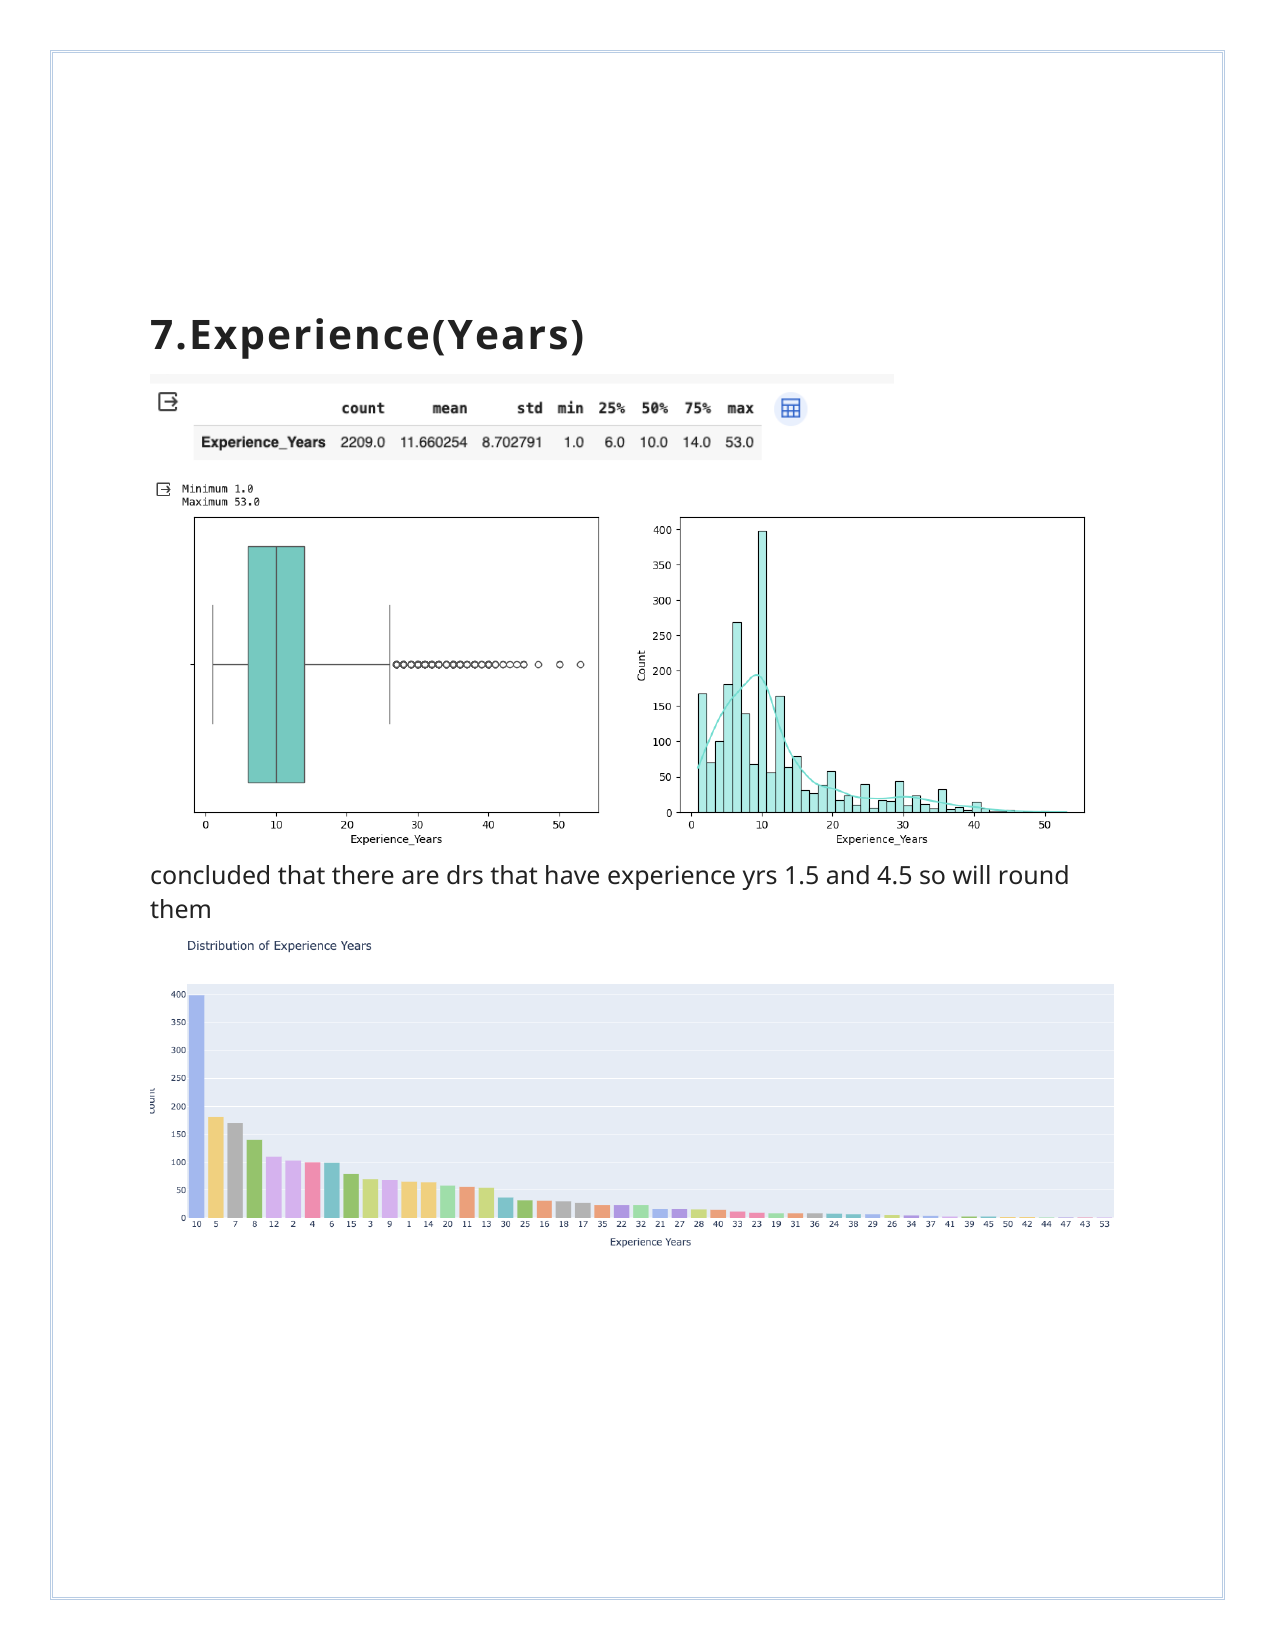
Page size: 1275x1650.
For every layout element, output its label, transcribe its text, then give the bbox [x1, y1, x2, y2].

picture [150, 374, 1125, 858]
subtitle 7.Experience(Years) [150, 306, 1125, 362]
text concluded that there are drs that have experience yrs 1.5 and 4.5 so will round them [212, 858, 1125, 925]
picture [150, 925, 1125, 1262]
